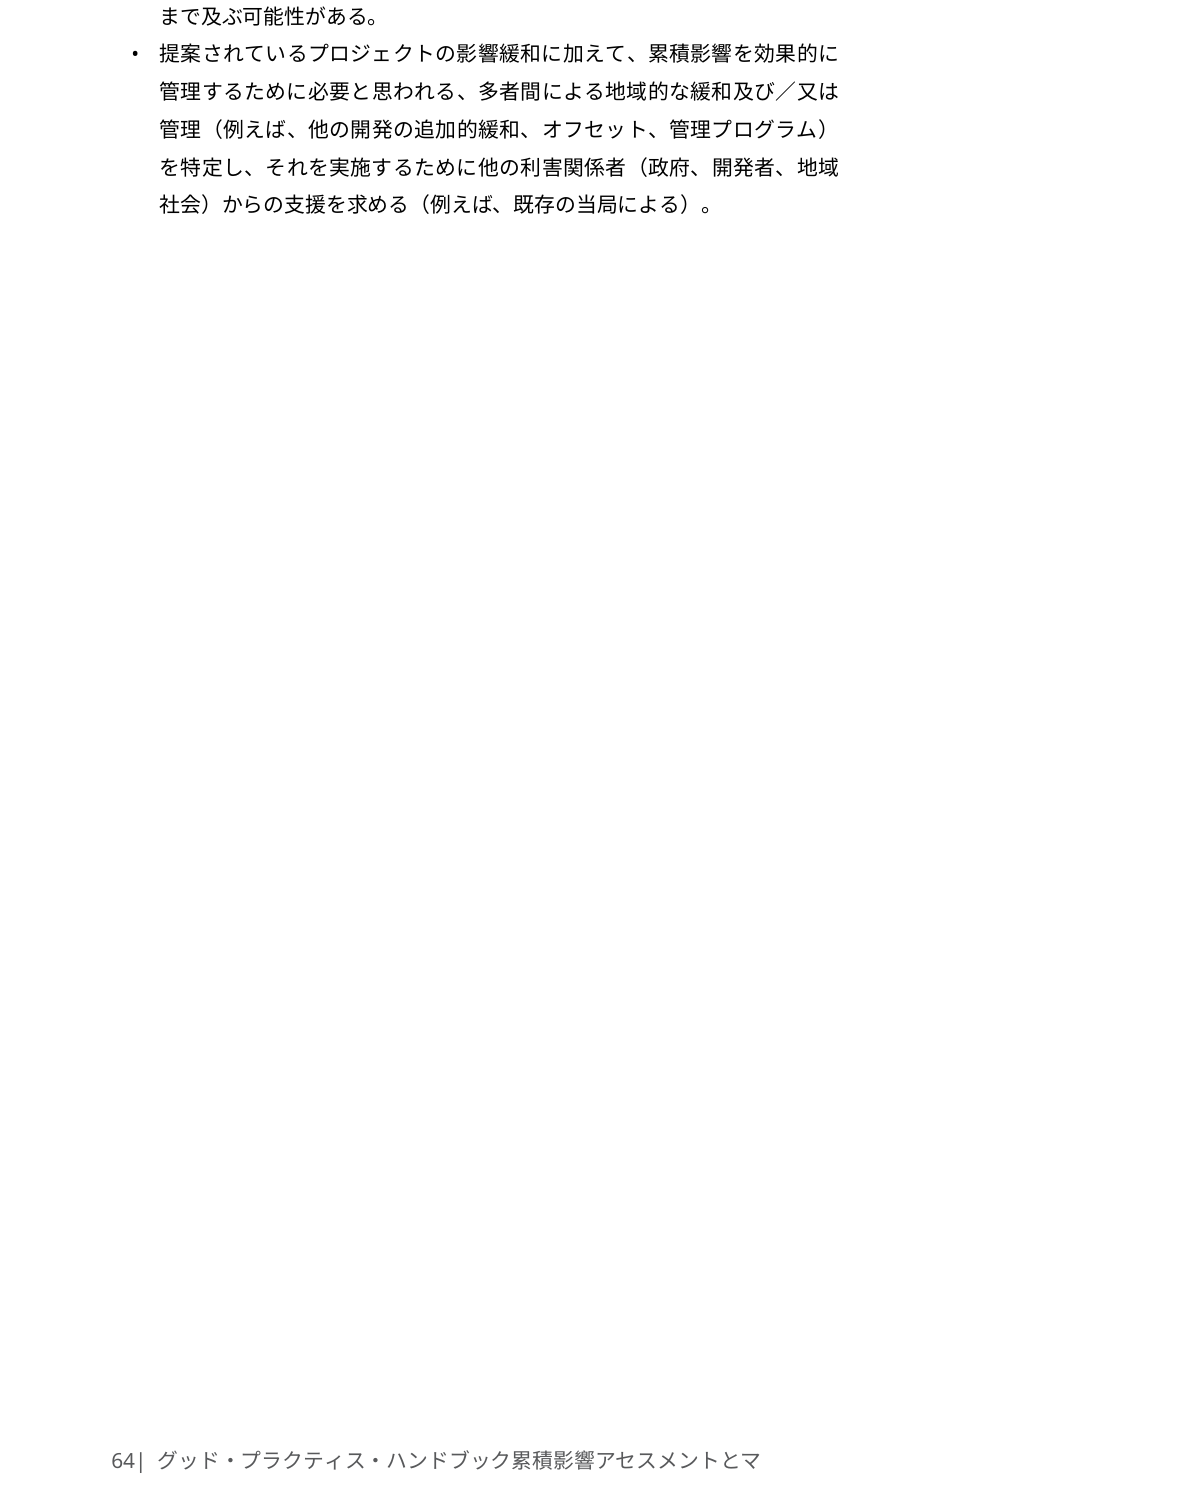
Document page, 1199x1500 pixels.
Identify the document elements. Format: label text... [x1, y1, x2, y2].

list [131, 0, 841, 30]
list 提案されているプロジェクトの影響緩和に加えて、累積影響を効果的に管理するために必要と思われる、多者間による地域的な緩和及び／又は管理（例えば、他の開発の追加的緩和、オフセット、管理プログラム）を特定し、それを実施するために他の利害関係者（政府、開発者、地域社会）からの支援を求める（例えば、既存の当局による）。 [131, 38, 841, 219]
